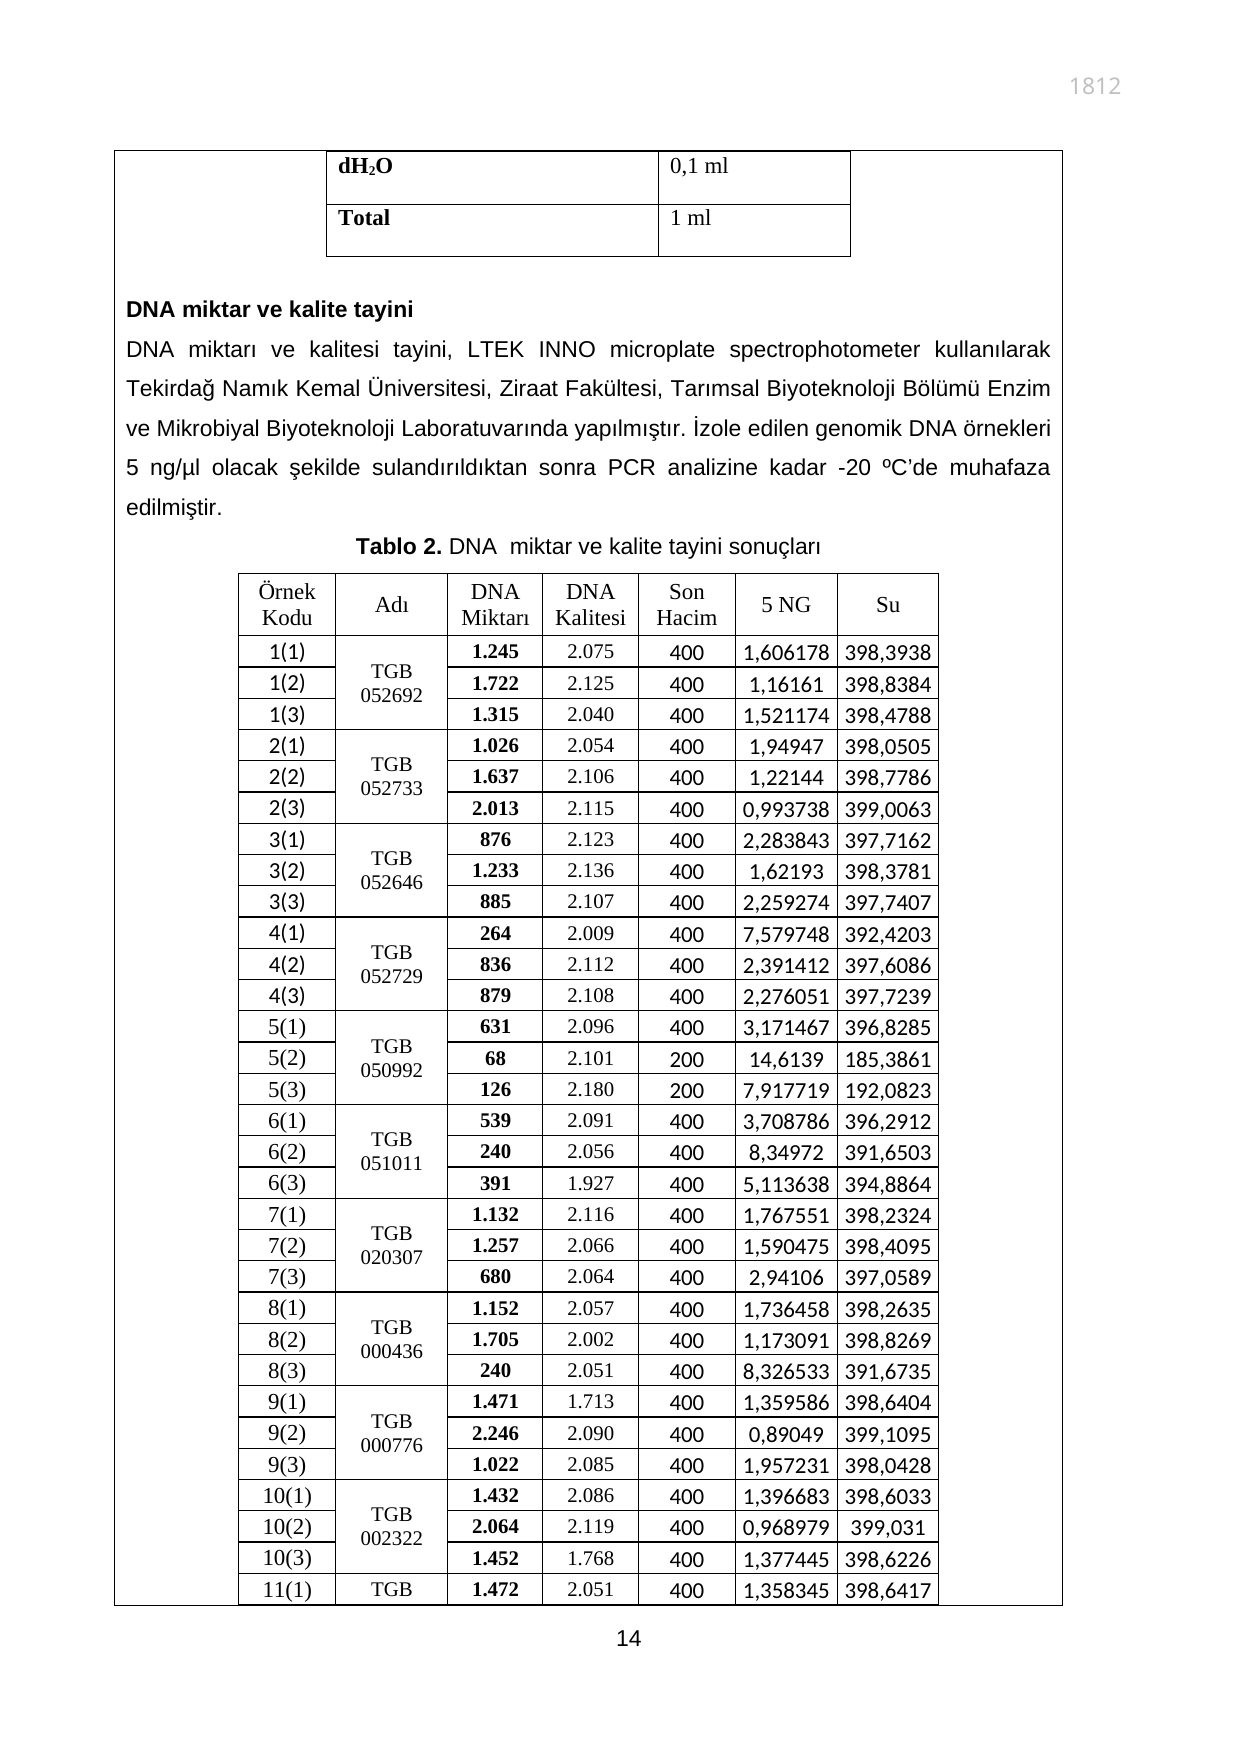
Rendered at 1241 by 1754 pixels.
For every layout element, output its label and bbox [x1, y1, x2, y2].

table_cell [115, 151, 1062, 1605]
